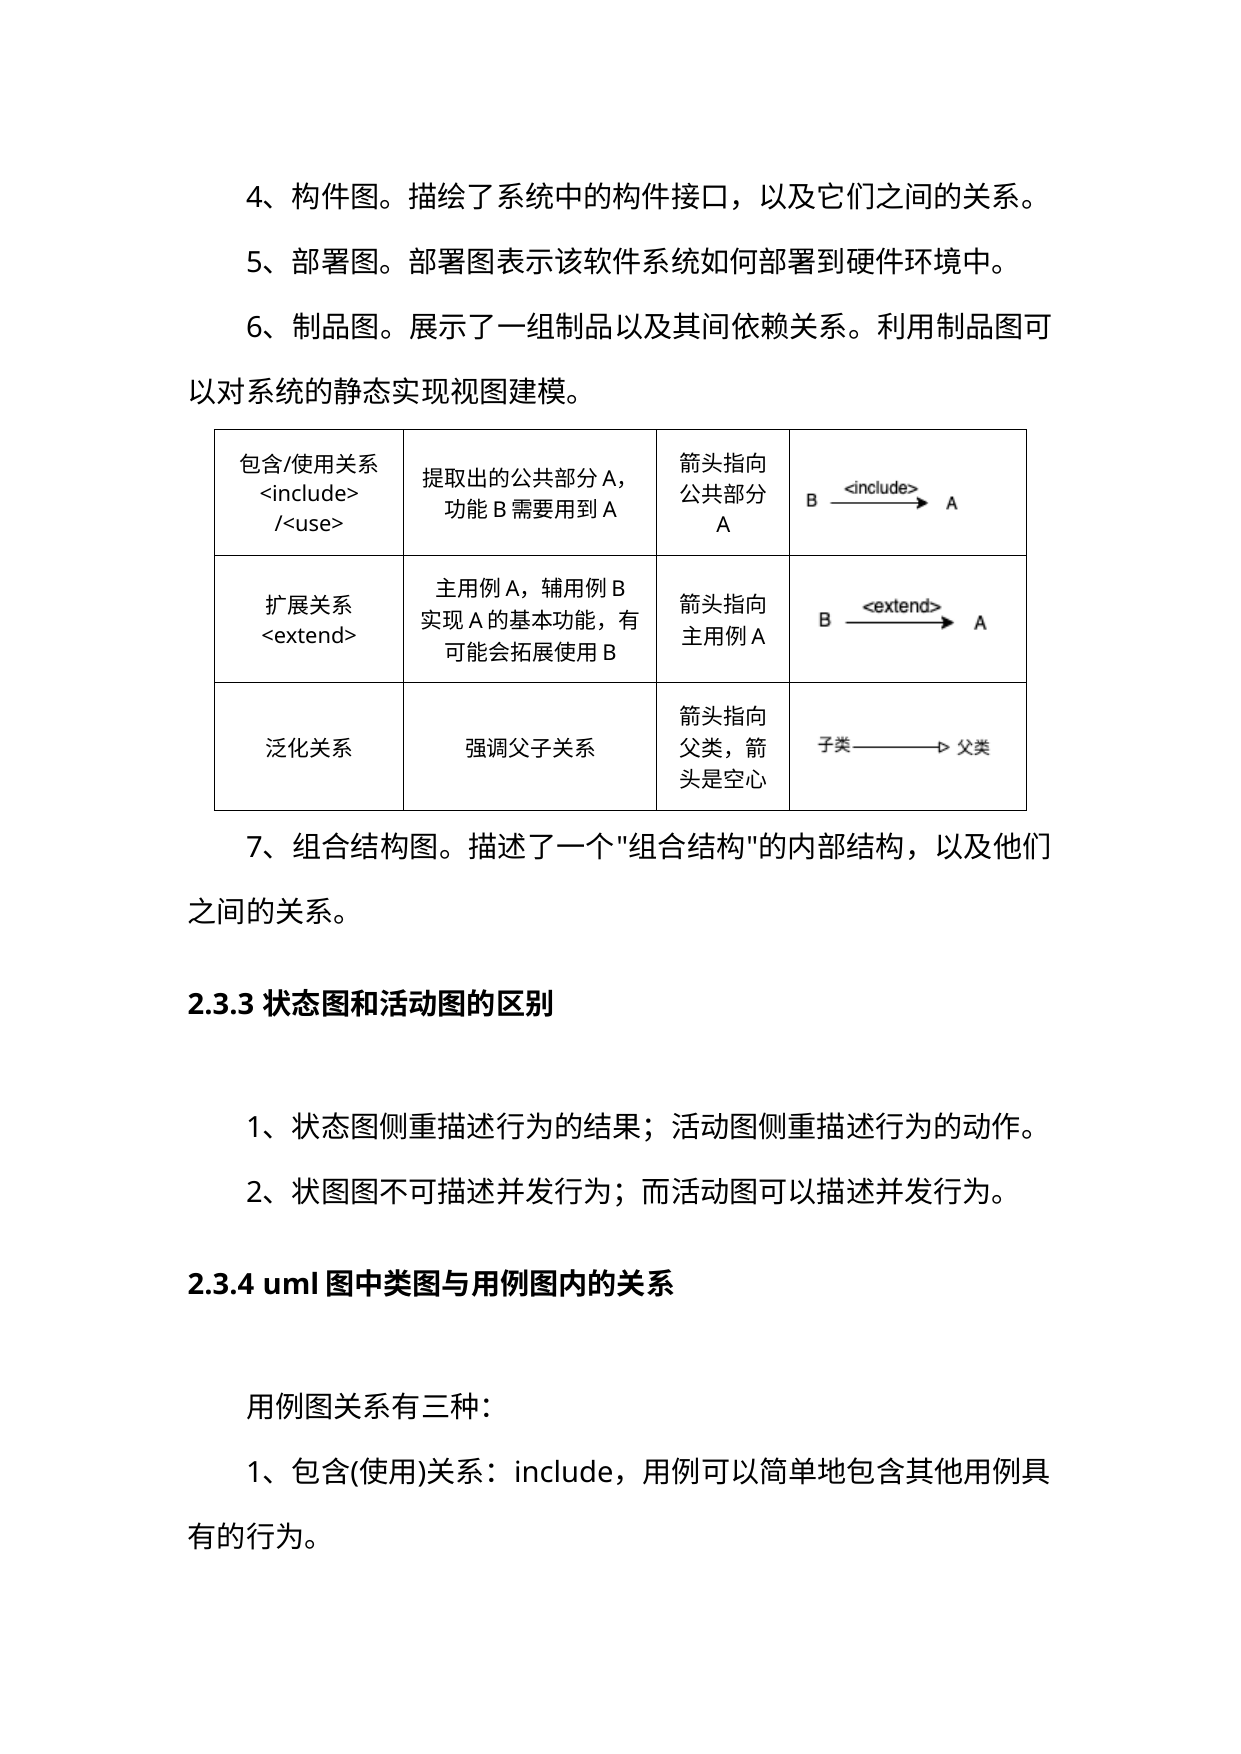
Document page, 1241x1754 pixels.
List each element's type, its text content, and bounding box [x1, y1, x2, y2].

table_cell 强调父子关系 [404, 683, 656, 809]
subtitle 状态图和活动图的区别 [187, 969, 1053, 1034]
text 1、包含(使用)关系：include，用例可以简单地包含其他用例具有的行为。 [187, 1437, 1053, 1567]
table_cell 泛化关系 [215, 683, 403, 809]
subtitle uml图中类图与用例图内的关系 [187, 1249, 1053, 1314]
table_header 提取出的公共部分A，功能B需要用到A [404, 430, 656, 554]
picture [805, 586, 1007, 652]
table_cell 箭头指向父类，箭头是空心 [657, 683, 789, 809]
text 4、构件图。描绘了系统中的构件接口，以及它们之间的关系。 [187, 162, 1053, 227]
text 2、状图图不可描述并发行为；而活动图可以描述并发行为。 [187, 1157, 1053, 1222]
table_cell 扩展关系 <extend> [215, 556, 403, 682]
text 6、制品图。展示了一组制品以及其间依赖关系。利用制品图可以对系统的静态实现视图建模。 [187, 292, 1053, 422]
text 5、部署图。部署图表示该软件系统如何部署到硬件环境中。 [187, 227, 1053, 292]
table_cell 箭头指向主用例A [657, 556, 789, 682]
text 7、组合结构图。描述了一个"组合结构"的内部结构，以及他们之间的关系。 [187, 422, 1053, 942]
picture [805, 464, 966, 521]
picture [805, 720, 1010, 772]
table_header 包含/使用关系<include> /<use> [215, 430, 403, 554]
text 1、状态图侧重描述行为的结果；活动图侧重描述行为的动作。 [187, 1092, 1053, 1157]
text 用例图关系有三种： [187, 1372, 1053, 1437]
table_header [790, 430, 1026, 554]
table_cell 主用例A，辅用例B 实现A的基本功能，有可能会拓展使用B [404, 556, 656, 682]
table_header 箭头指向公共部分A [657, 430, 789, 554]
table_cell [790, 683, 1026, 809]
table_cell [790, 556, 1026, 682]
